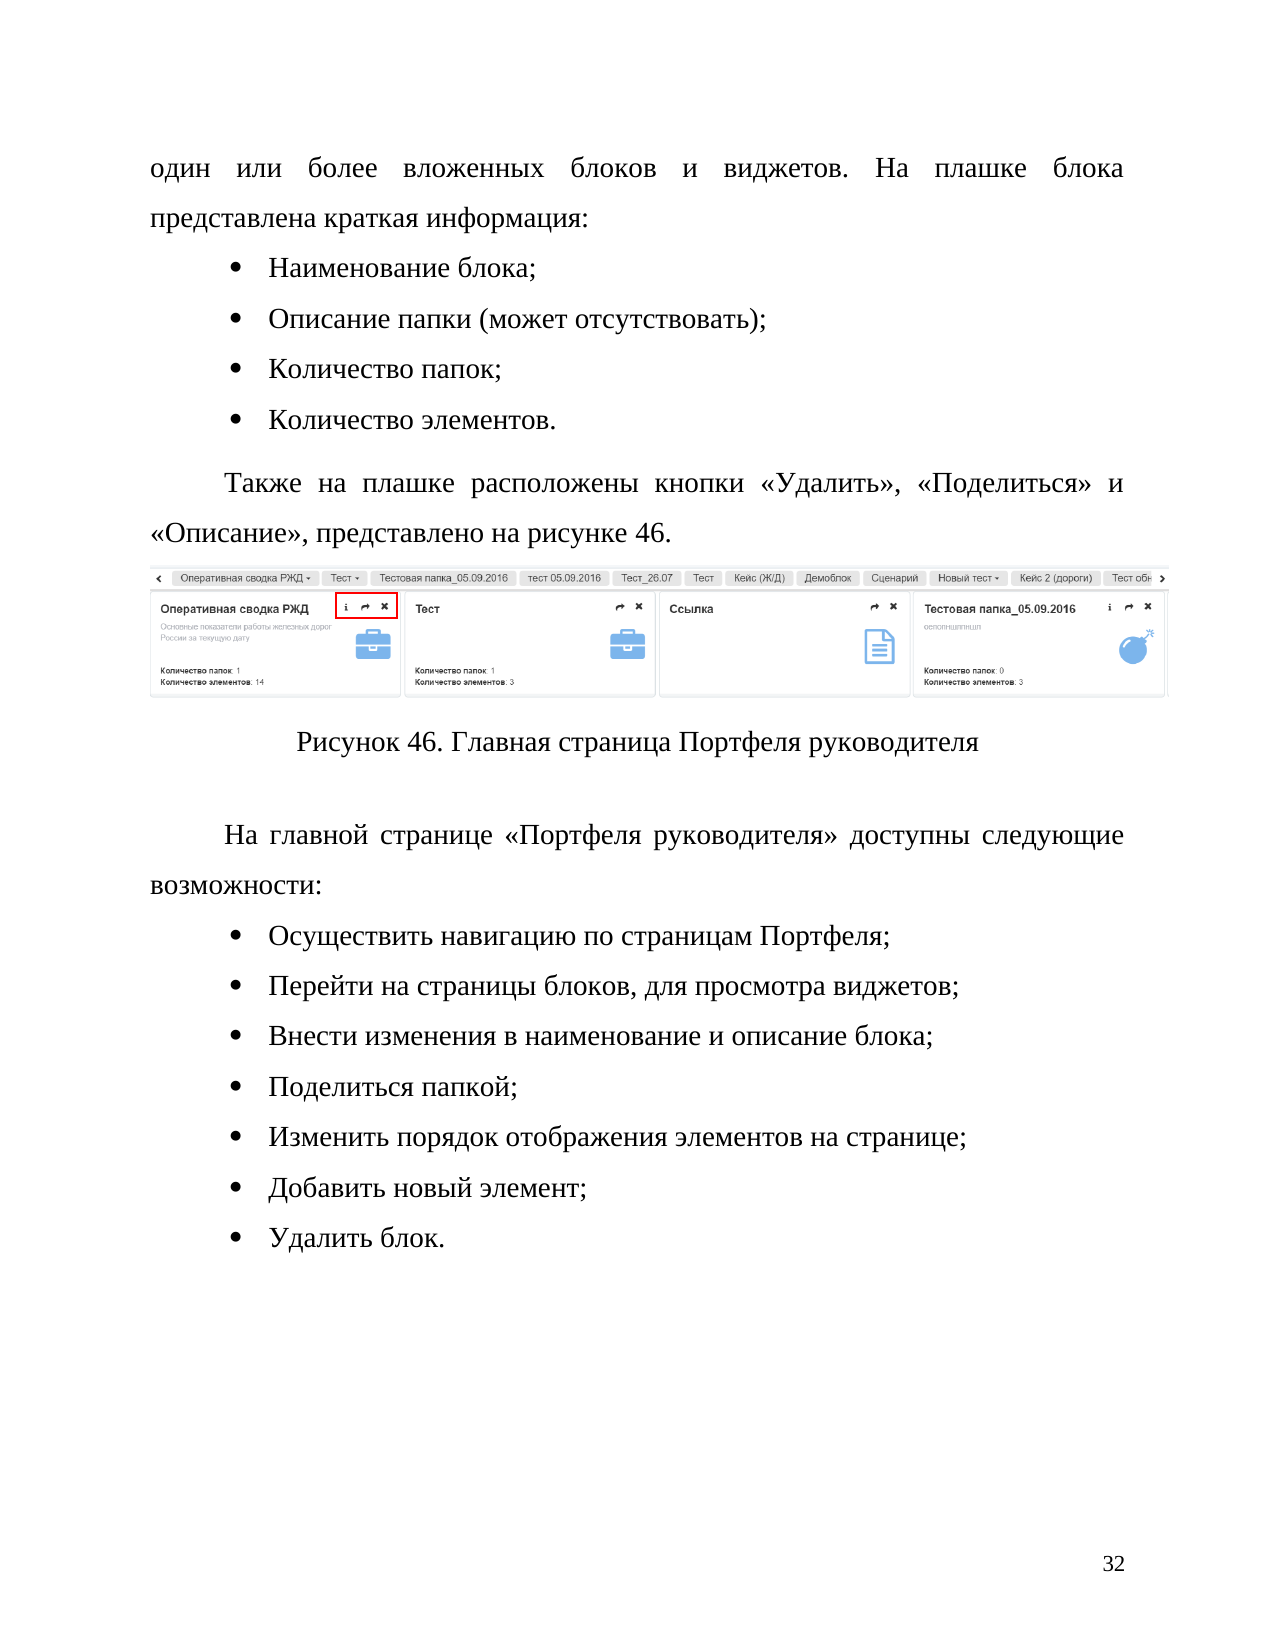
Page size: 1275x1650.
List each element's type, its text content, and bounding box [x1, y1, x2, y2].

list Описание папки (может отсутствовать); [231, 301, 1125, 335]
list Количество элементов. [231, 402, 1125, 436]
list Изменить порядок отображения элементов на странице; [231, 1119, 1125, 1153]
text Также на плашке расположены кнопки «Удалить», «Поделиться» и «Описание», представлено на рисунке 46. [150, 465, 1125, 549]
list Наименование блока; [231, 251, 1125, 284]
list Осуществить навигацию по страницам Портфеля; [231, 918, 1125, 951]
list Количество папок; [231, 351, 1125, 385]
text На главной странице «Портфеля руководителя» доступны следующие возможности: [150, 817, 1125, 901]
picture [150, 565, 1169, 698]
list Удалить блок. [231, 1220, 1125, 1254]
list Перейти на страницы блоков, для просмотра виджетов; [231, 968, 1125, 1002]
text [150, 150, 1125, 234]
text Рисунок 46. Главная страница Портфеля руководителя [150, 724, 1125, 758]
list Добавить новый элемент; [231, 1170, 1125, 1203]
list Внести изменения в наименование и описание блока; [231, 1018, 1125, 1052]
list Поделиться папкой; [231, 1069, 1125, 1103]
